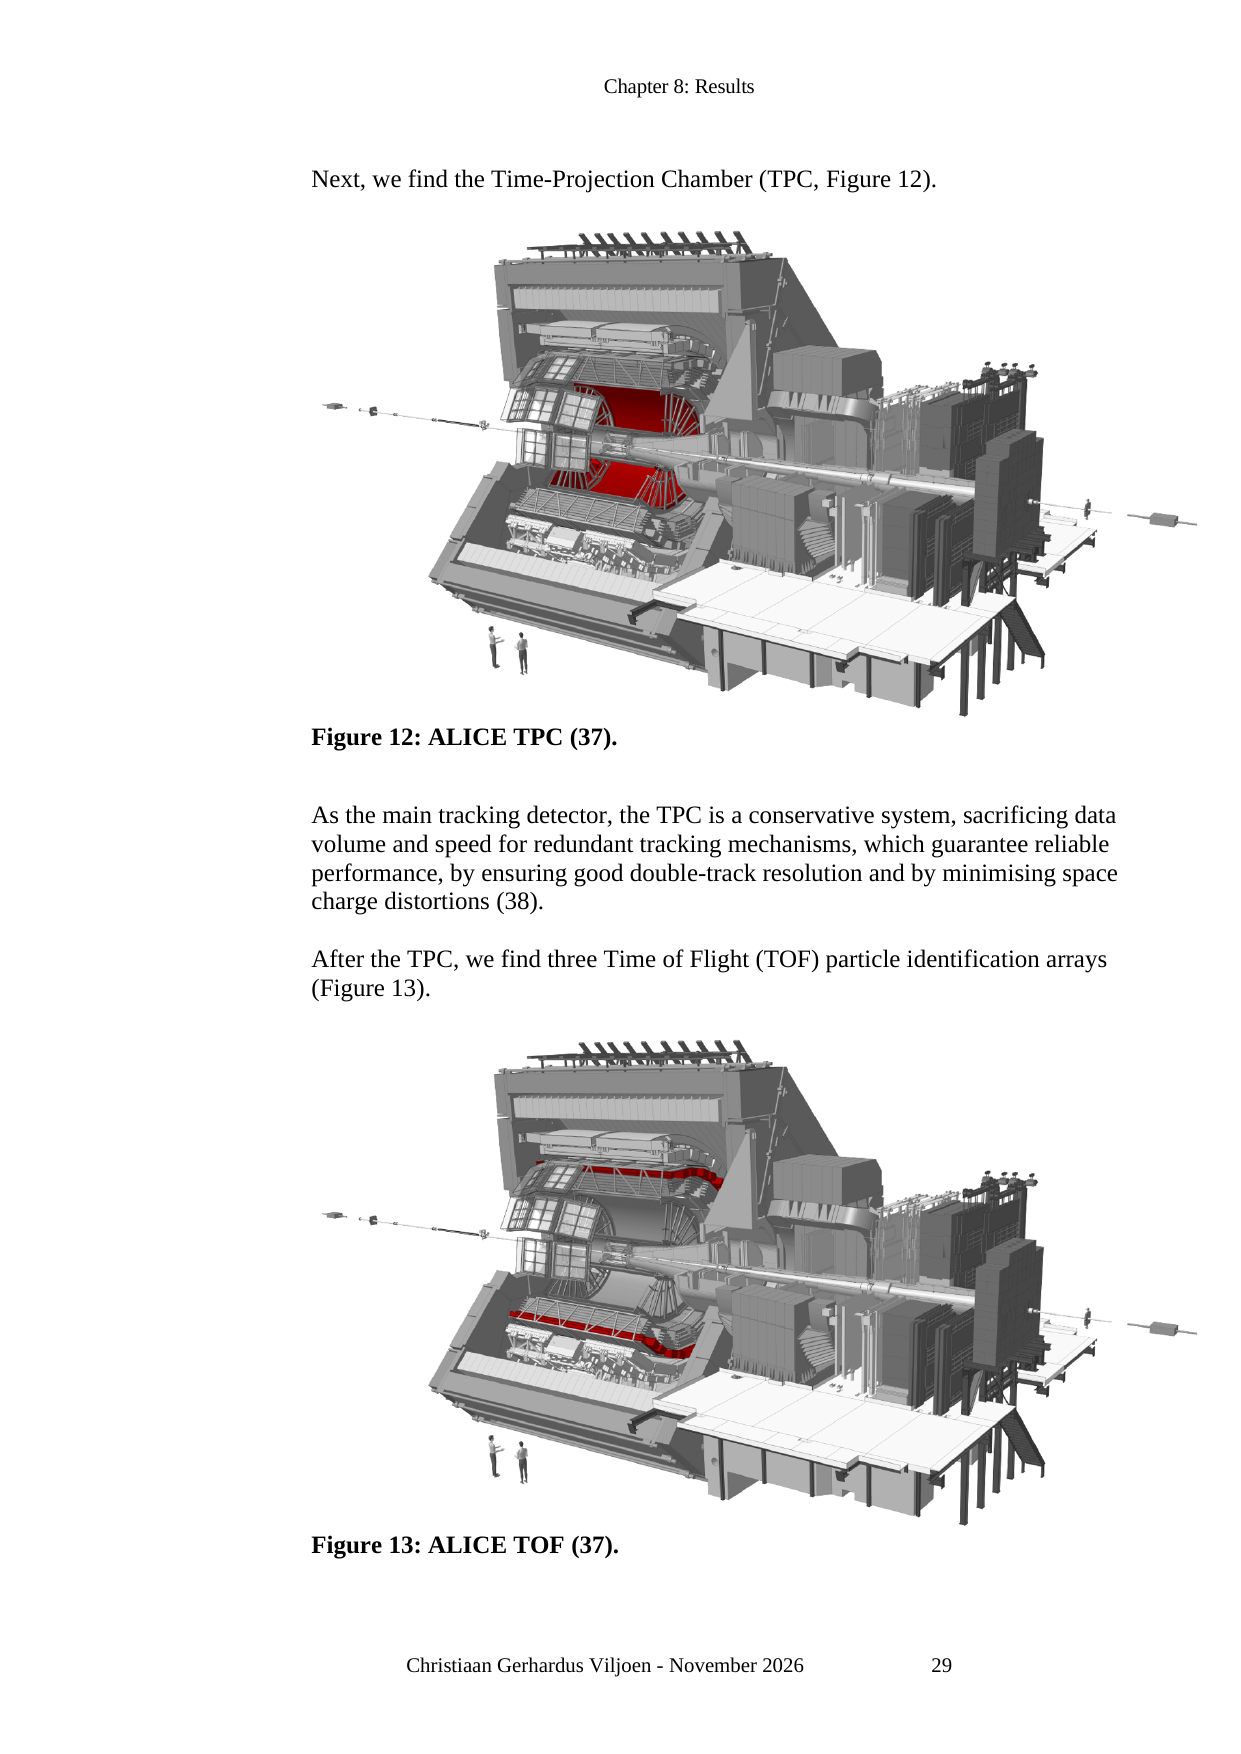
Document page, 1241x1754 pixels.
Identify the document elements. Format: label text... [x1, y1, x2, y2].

picture [311, 1030, 1198, 1531]
text Figure 12: ALICE TPC . [311, 722, 1122, 751]
text As the main tracking detector, the TPC is a conservative system, sacrificing data volume and speed for redundant tracking mechanisms, which guarantee reliable performance, by ensuring good double-track resolution and by minimising space charge distortions . [311, 800, 1122, 915]
text Figure 13: ALICE TOF . [311, 1531, 1122, 1559]
picture [311, 221, 1198, 722]
text Next, we find the Time-Projection Chamber (TPC, Figure 12). [311, 164, 1122, 193]
text After the TPC, we find three Time of Flight (TOF) particle identification arrays (Figure 13). [311, 944, 1122, 1001]
